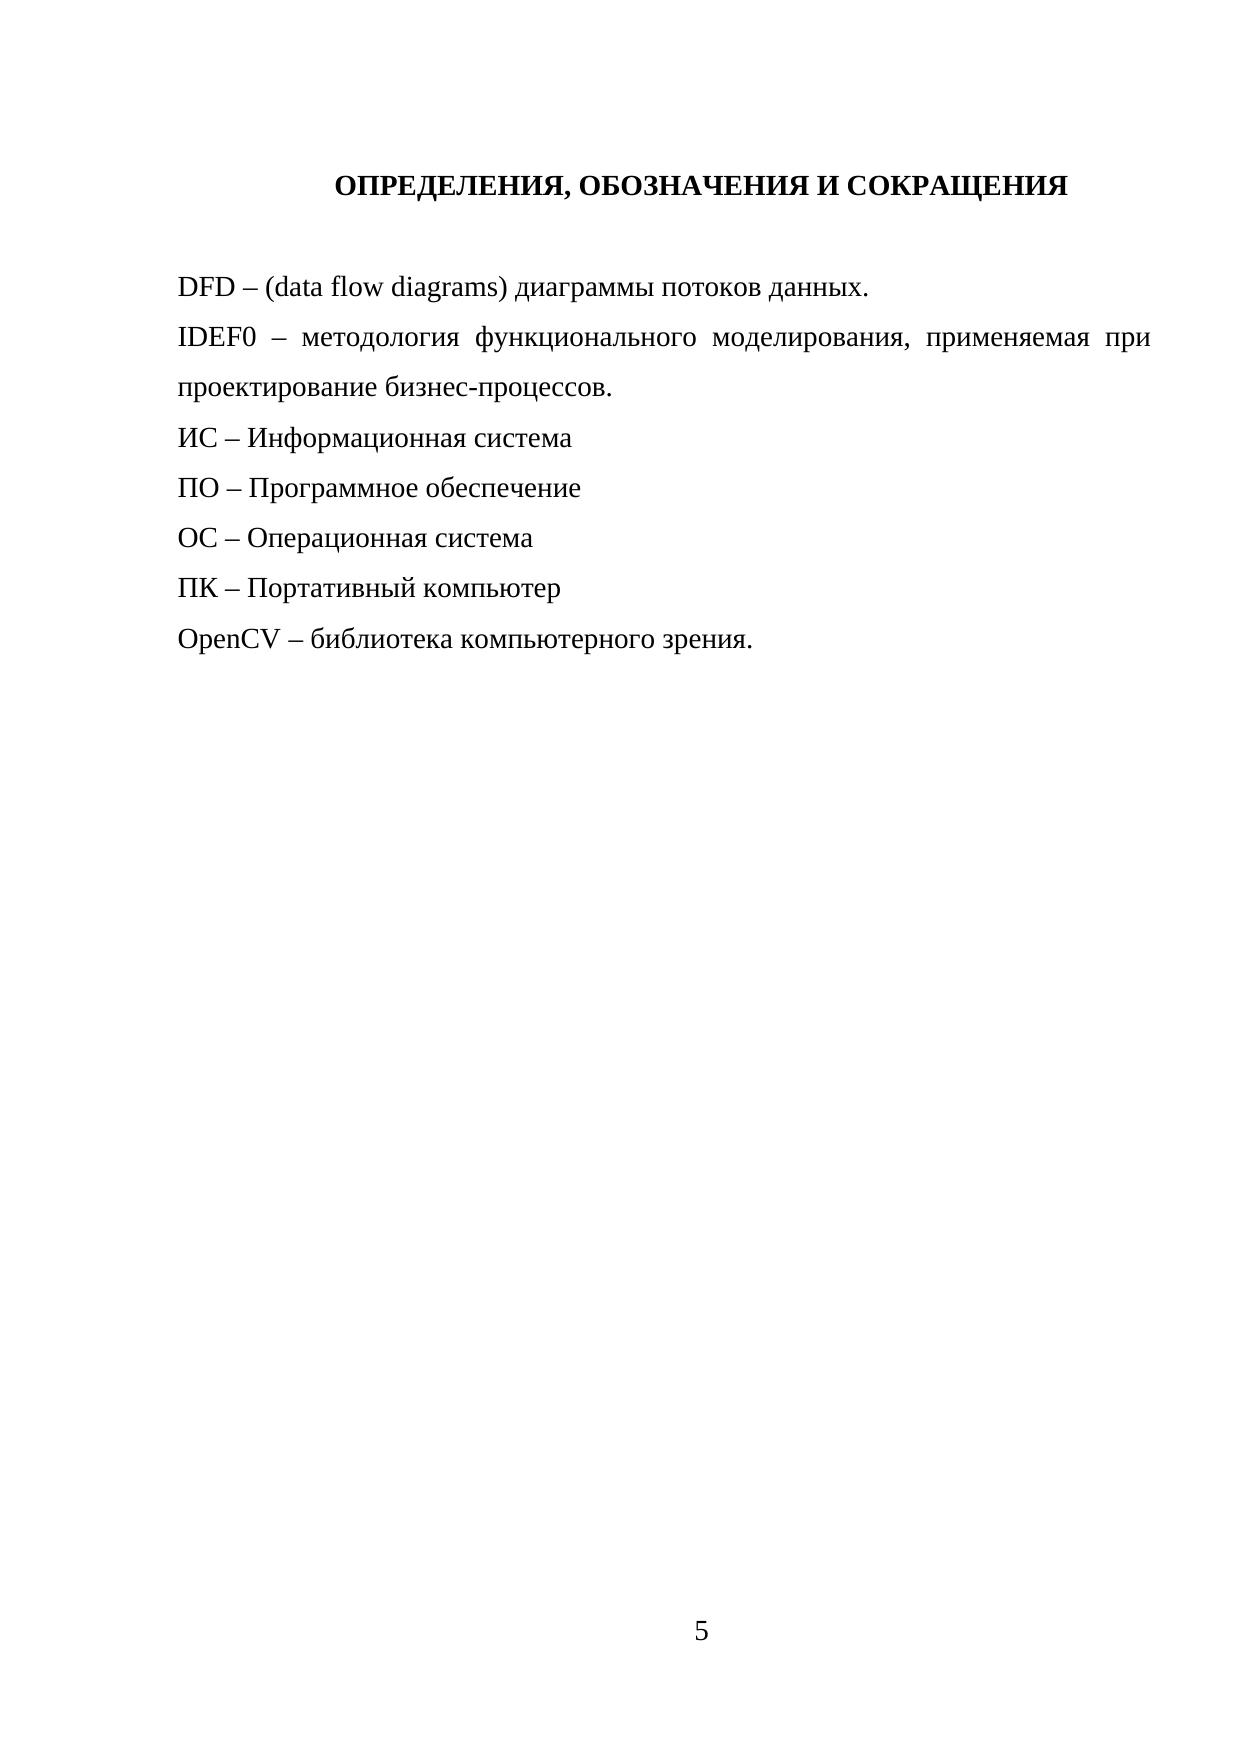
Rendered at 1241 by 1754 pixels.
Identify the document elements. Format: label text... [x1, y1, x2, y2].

text ПК – Портативный компьютер [177, 571, 1152, 604]
text ИС – Информационная система [177, 420, 1152, 453]
text DFD – (data flow diagrams) диаграммы потоков данных. [177, 269, 1152, 302]
text IDEF0 – методология функционального моделирования, применяемая при проектирование бизнес-процессов. [177, 319, 1152, 403]
text OpenCV – библиотека компьютерного зрения. [177, 621, 1152, 654]
text ПО – Программное обеспечение [177, 470, 1152, 503]
text ОПРЕДЕЛЕНИЯ, ОБОЗНАЧЕНИЯ И СОКРАЩЕНИЯ [177, 168, 1152, 202]
text ОС – Операционная система [177, 520, 1152, 554]
